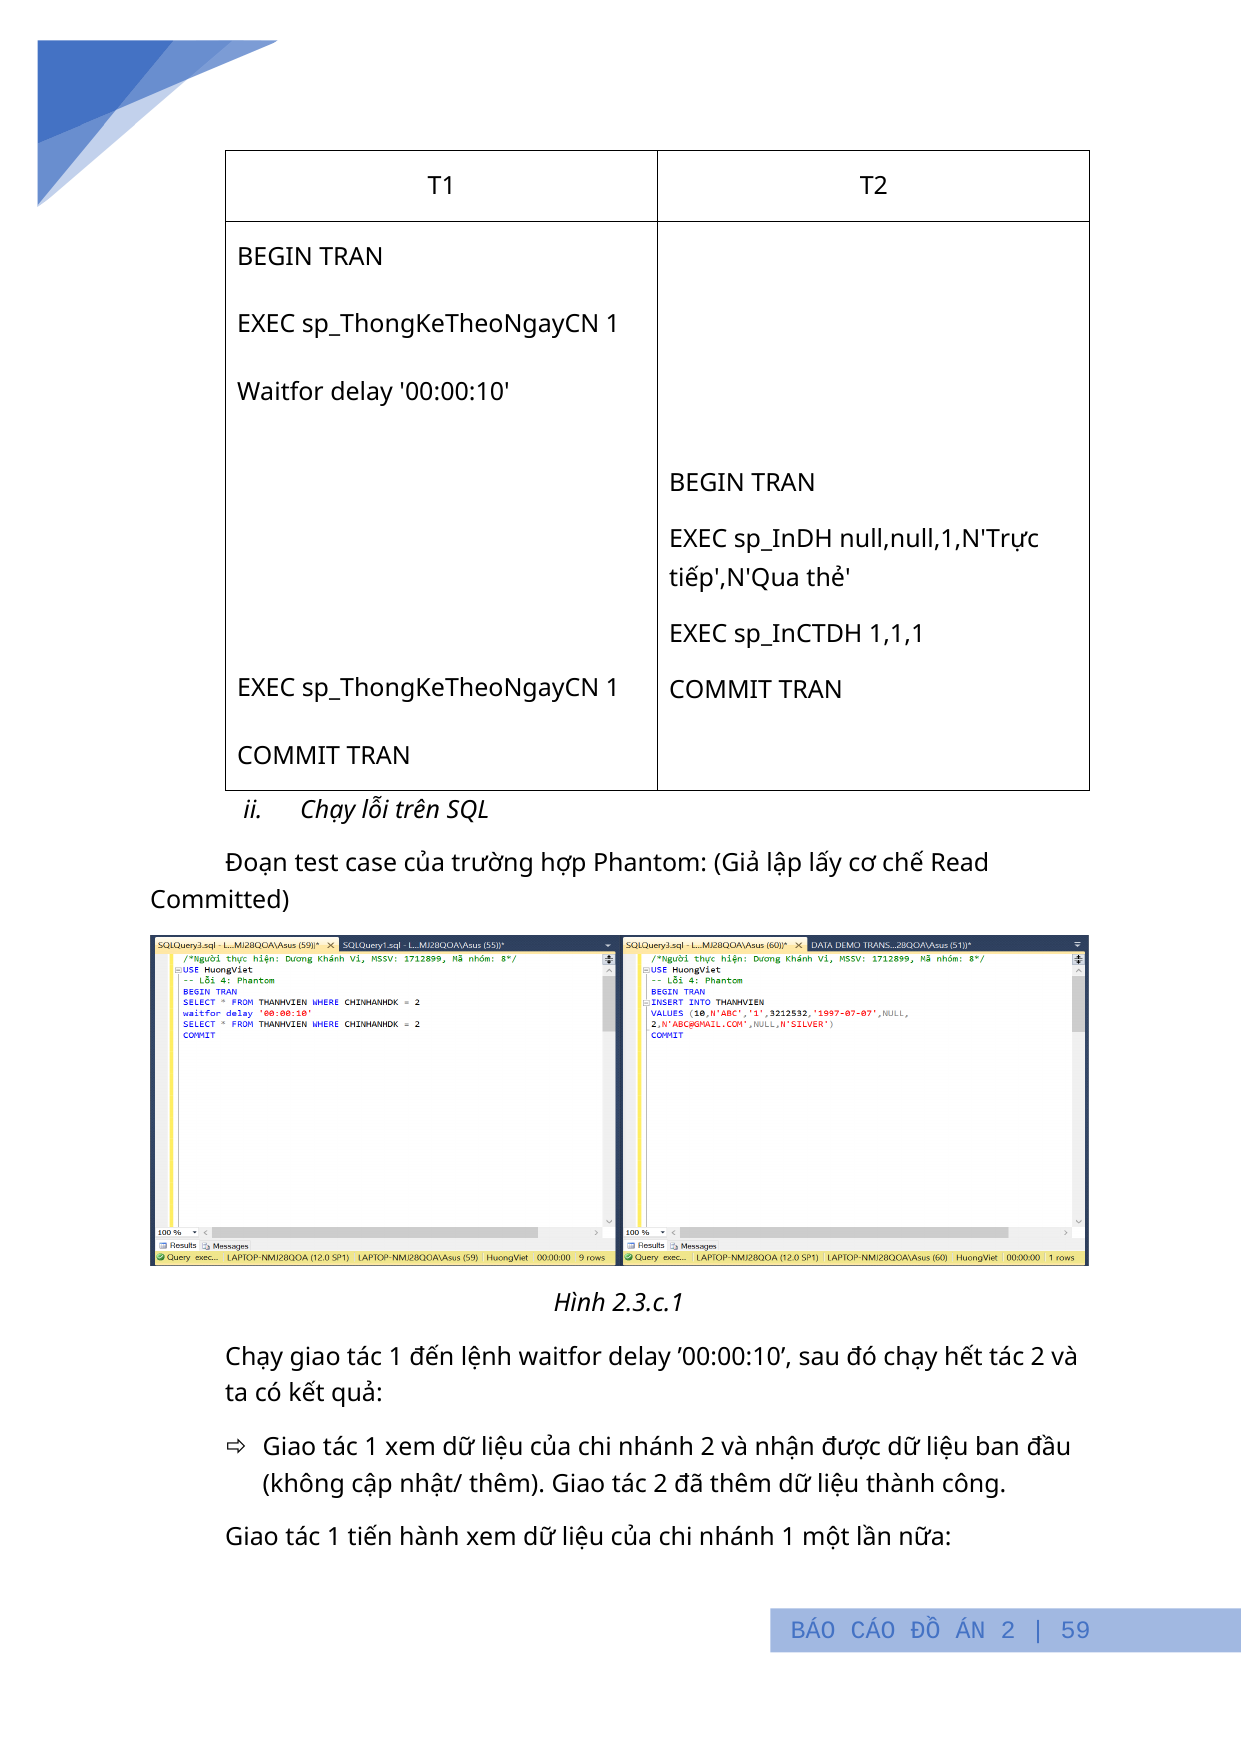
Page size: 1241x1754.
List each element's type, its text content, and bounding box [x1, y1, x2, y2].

picture [37, 40, 279, 209]
list Giao tác 1 xem dữ liệu của chi nhánh 2 và nhận được dữ liệu ban đầu (không cập nhật/ thêm). Giao tác 2 đã thêm dữ liệu thành công. [225, 1428, 1090, 1499]
table_header T1 [226, 151, 657, 221]
picture [150, 935, 1089, 1266]
table_header T2 [658, 151, 1089, 221]
text Chạy giao tác 1 đến lệnh waitfor delay ’00:00:10’, sau đó chạy hết tác 2 và ta có kết quả: [225, 1338, 1090, 1409]
table_cell BEGIN TRAN EXEC sp_ThongKeTheoNgayCN 1 Waitfor delay '00:00:10' EXEC sp_ThongKeTheoNgayCN 1 COMMIT TRAN [226, 222, 657, 790]
table_cell BEGIN TRAN EXEC sp_InDH null,null,1,N'Trực tiếp',N'Qua thẻ' EXEC sp_InCTDH 1,1,1 COMMIT TRAN [658, 222, 1089, 790]
text Giao tác 1 tiến hành xem dữ liệu của chi nhánh 1 một lần nữa: [187, 1519, 1090, 1553]
text Đoạn test case của trường hợp Phantom: (Giả lập lấy cơ chế Read Committed) [150, 845, 1090, 916]
text Hình 2.3.c.1 [150, 1285, 1090, 1319]
list Chạy lỗi trên SQL [262, 791, 1090, 825]
